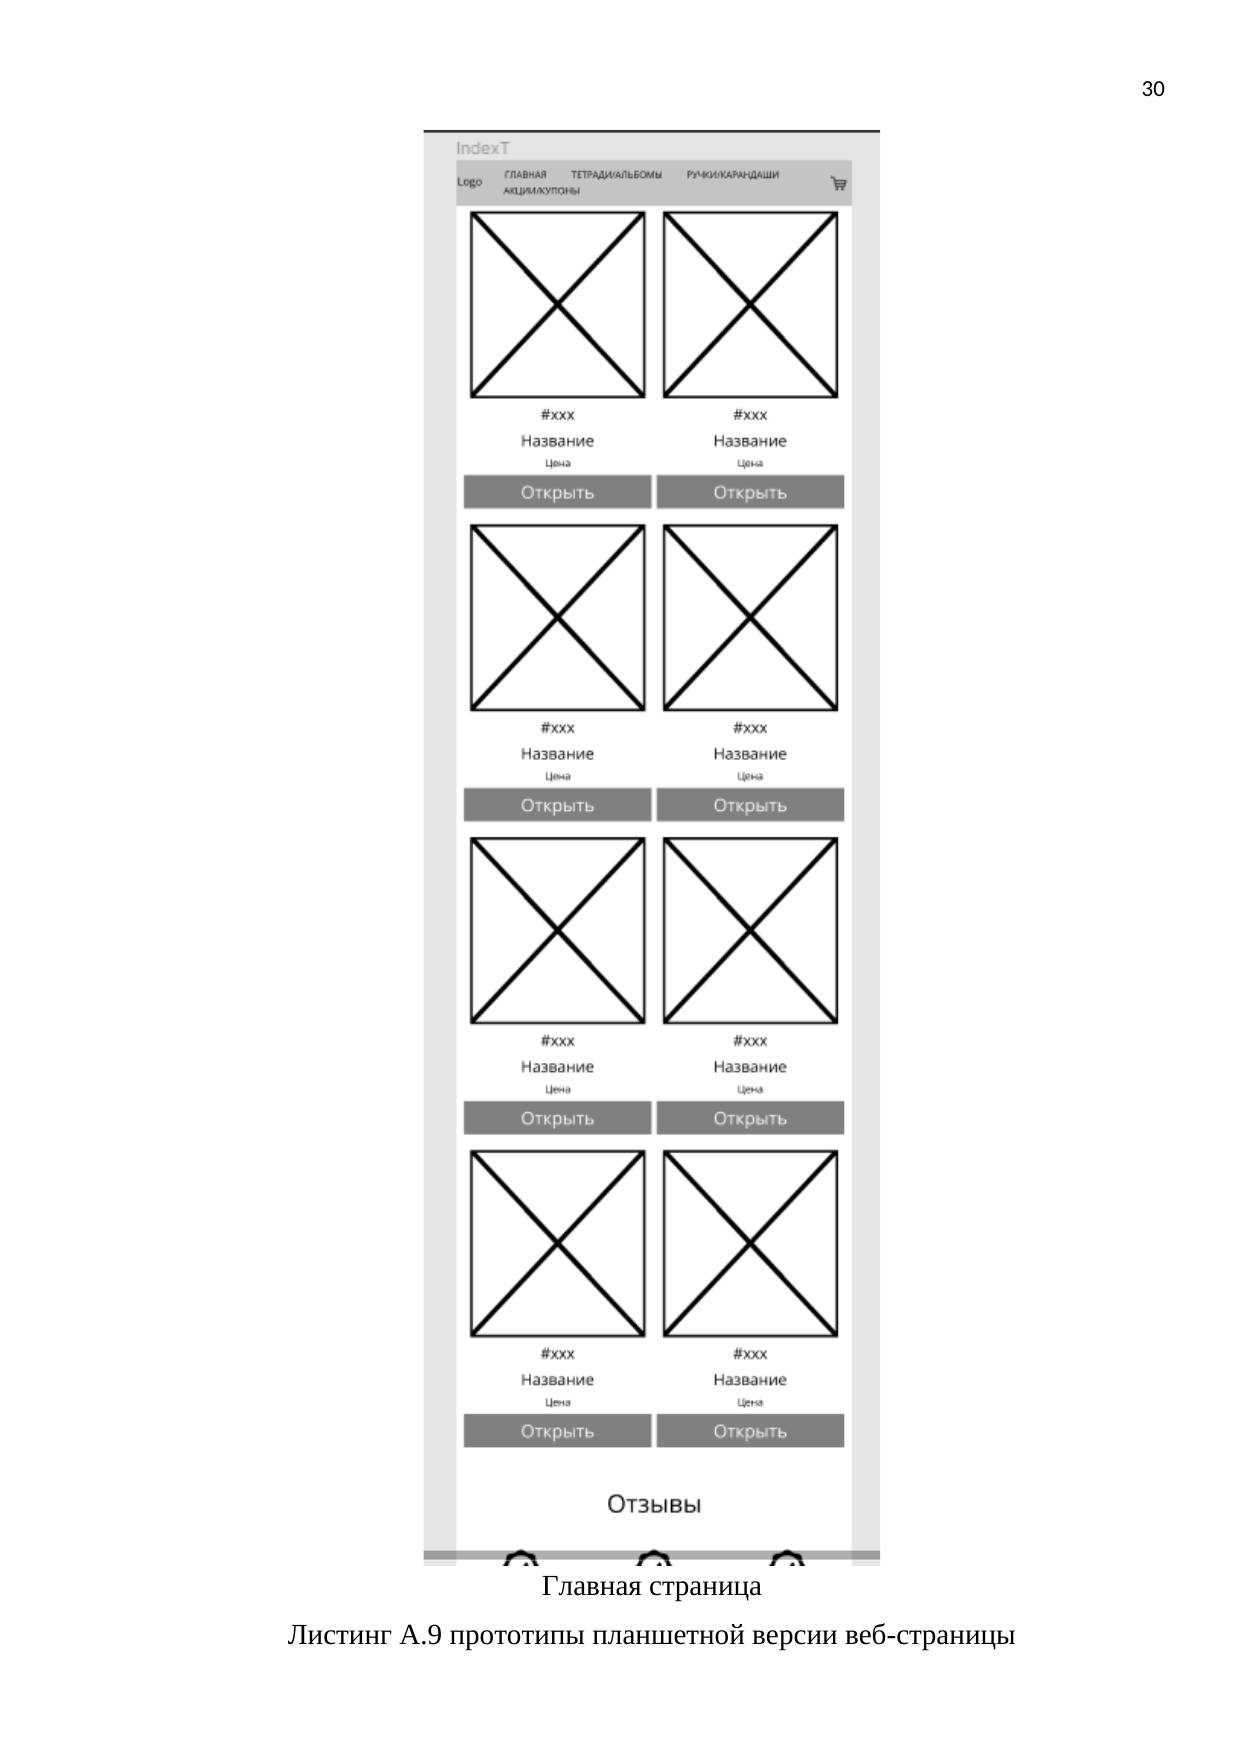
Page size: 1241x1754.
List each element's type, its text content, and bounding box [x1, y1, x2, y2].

text Главная страница [136, 1568, 1168, 1602]
text Листинг А.9 прототипы планшетной версии веб-страницы [136, 1617, 1168, 1650]
picture [423, 130, 881, 1566]
